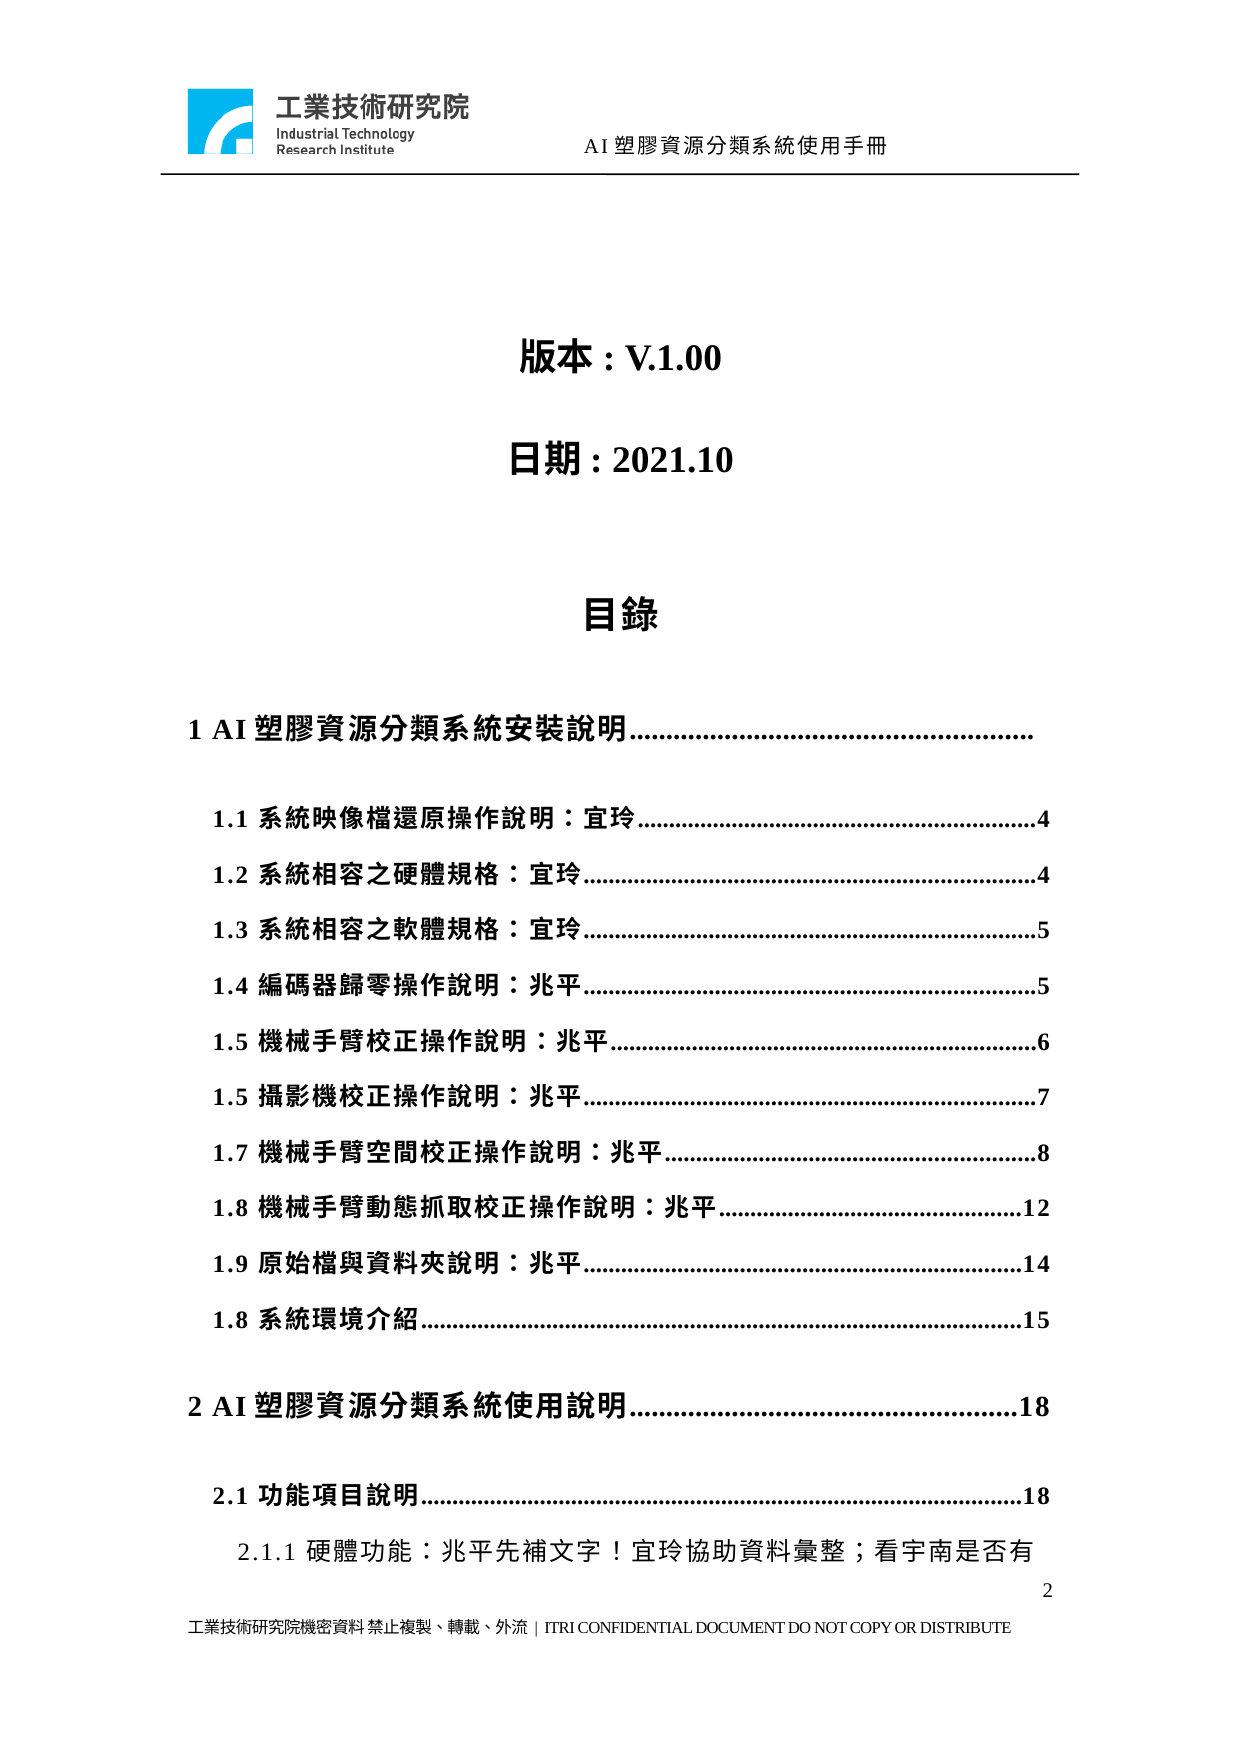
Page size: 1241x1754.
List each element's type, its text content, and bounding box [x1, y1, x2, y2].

text 1.2 系統相容之硬體規格：宜玲 4 [212, 853, 1053, 891]
text 版本 : V.1.00 [187, 316, 1053, 391]
text 1.5 機械手臂校正操作說明：兆平 6 [212, 1020, 1053, 1058]
text 1.7 機械手臂空間校正操作說明：兆平 8 [212, 1132, 1053, 1169]
text 1.3 系統相容之軟體規格：宜玲 5 [212, 909, 1053, 947]
text 1 AI塑膠資源分類系統安裝說明 4 [187, 689, 1031, 764]
text 目錄 [187, 574, 1053, 649]
text 1.4 編碼器歸零操作說明：兆平 5 [212, 965, 1053, 1002]
text 2.1 功能項目說明 18 [212, 1475, 1053, 1513]
text 2.1.1 硬體功能：兆平先補文字！宜玲協助資料彙整；看宇南是否有圖，沒有的話現場在拍照吧！ 18 [237, 1531, 1053, 1568]
picture [205, 88, 469, 154]
text 2 AI塑膠資源分類系統使用說明 18 [187, 1367, 1031, 1442]
text 日期 : 2021.10 [187, 418, 1053, 493]
text 1.5 攝影機校正操作說明：兆平 7 [212, 1076, 1053, 1113]
text 1.8 機械手臂動態抓取校正操作說明：兆平 12 [212, 1187, 1053, 1225]
text 1.9 原始檔與資料夾說明：兆平 14 [212, 1243, 1053, 1280]
text 1.8 系統環境介紹 15 [212, 1298, 1053, 1336]
text 1.1 系統映像檔還原操作說明：宜玲 4 [212, 798, 1053, 835]
